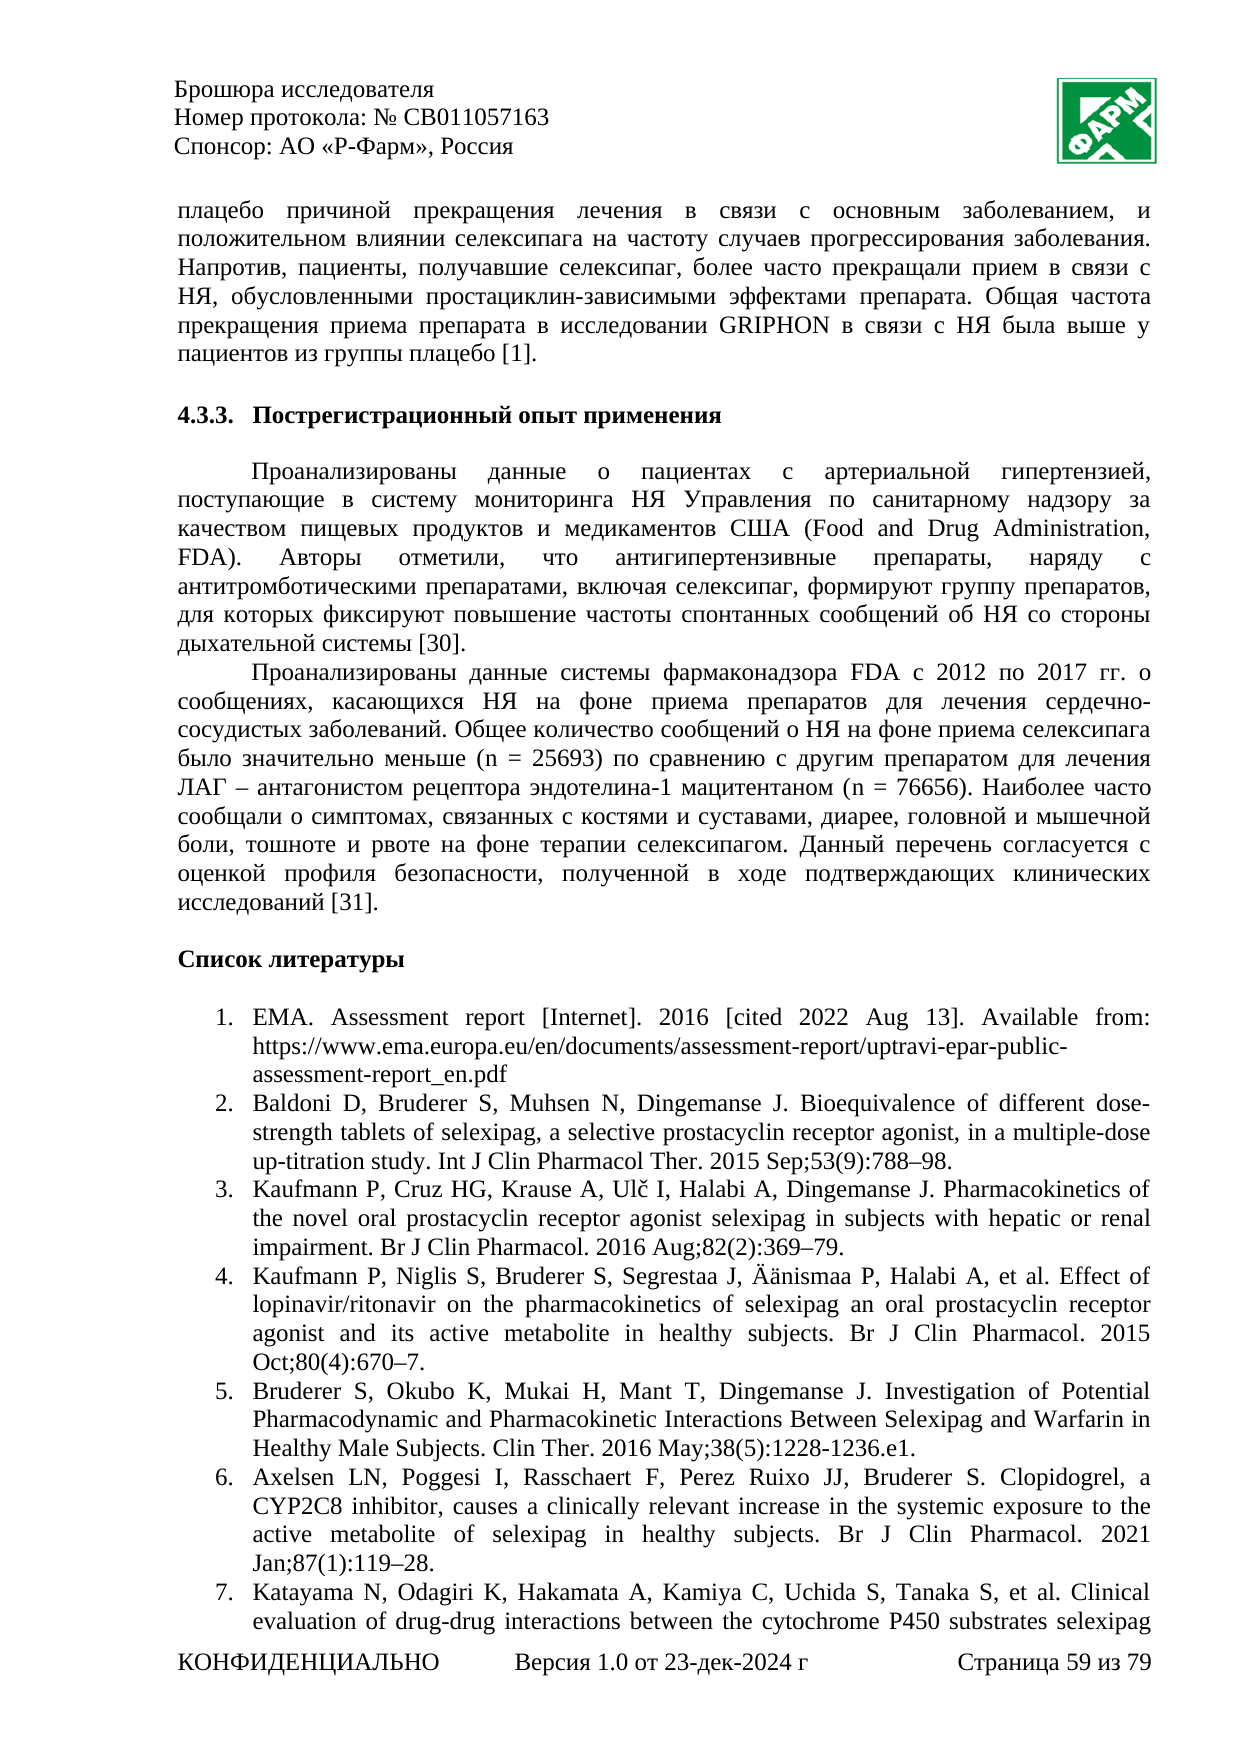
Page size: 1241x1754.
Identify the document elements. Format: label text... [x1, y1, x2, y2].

list Axelsen LN, Poggesi I, Rasschaert F, Perez Ruixo JJ, Bruderer S. Clopidogrel, a CYP2C8 inhibitor, causes a clinically relevant increase in the systemic exposure to the active metabolite of selexipag in healthy subjects. Br J Clin Pharmacol. 2021 Jan;87(1):119–28. [215, 1462, 1152, 1577]
picture [1052, 73, 1159, 166]
list Kaufmann P, Cruz HG, Krause A, Ulč I, Halabi A, Dingemanse J. Pharmacokinetics of the novel oral prostacyclin receptor agonist selexipag in subjects with hepatic or renal impairment. Br J Clin Pharmacol. 2016 Aug;82(2):369–79. [215, 1174, 1152, 1261]
text Проанализированы данные о пациентах с артериальной гипертензией, поступающие в систему мониторинга НЯ Управления по санитарному надзору за качеством пищевых продуктов и медикаментов США (Food and Drug Administration, FDA). Авторы отметили, что антигипертензивные препараты, наряду с антитромботическими препаратами, включая селексипаг, формируют группу препаратов, для которых фиксируют повышение частоты спонтанных сообщений об НЯ со стороны дыхательной системы [30]. [177, 456, 1152, 657]
list Baldoni D, Bruderer S, Muhsen N, Dingemanse J. Bioequivalence of different dose-strength tablets of selexipag, a selective prostacyclin receptor agonist, in a multiple-dose up-titration study. Int J Clin Pharmacol Ther. 2015 Sep;53(9):788–98. [215, 1088, 1152, 1174]
subtitle Список литературы [177, 944, 1152, 973]
subtitle Пострегистрационный опыт применения [177, 400, 1152, 429]
text Проанализированы данные системы фармаконадзора FDA с 2012 по 2017 гг. о сообщениях, касающихся НЯ на фоне приема препаратов для лечения сердечно-сосудистых заболеваний. Общее количество сообщений о НЯ на фоне приема селексипага было значительно меньше (n = 25693) по сравнению с другим препаратом для лечения ЛАГ – антагонистом рецептора эндотелина-1 мацитентаном (n = 76656). Наиболее часто сообщали о симптомах, связанных с костями и суставами, диарее, головной и мышечной боли, тошноте и рвоте на фоне терапии селексипагом. Данный перечень согласуется с оценкой профиля безопасности, полученной в ходе подтверждающих клинических исследований [31]. [177, 657, 1152, 916]
list Bruderer S, Okubo K, Mukai H, Mant T, Dingemanse J. Investigation of Potential Pharmacodynamic and Pharmacokinetic Interactions Between Selexipag and Warfarin in Healthy Male Subjects. Clin Ther. 2016 May;38(5):1228-1236.e1. [215, 1376, 1152, 1462]
list EMA. Assessment report [Internet]. 2016 [cited 2022 Aug 13]. Available from: https://www.ema.europa.eu/en/documents/assessment-report/uptravi-epar-public-assessment-report_en.pdf [215, 1002, 1152, 1088]
list Kaufmann P, Niglis S, Bruderer S, Segrestaa J, Äänismaa P, Halabi A, et al. Effect of lopinavir/ritonavir on the pharmacokinetics of selexipag an oral prostacyclin receptor agonist and its active metabolite in healthy subjects. Br J Clin Pharmacol. 2015 Oct;80(4):670–7. [215, 1261, 1152, 1376]
